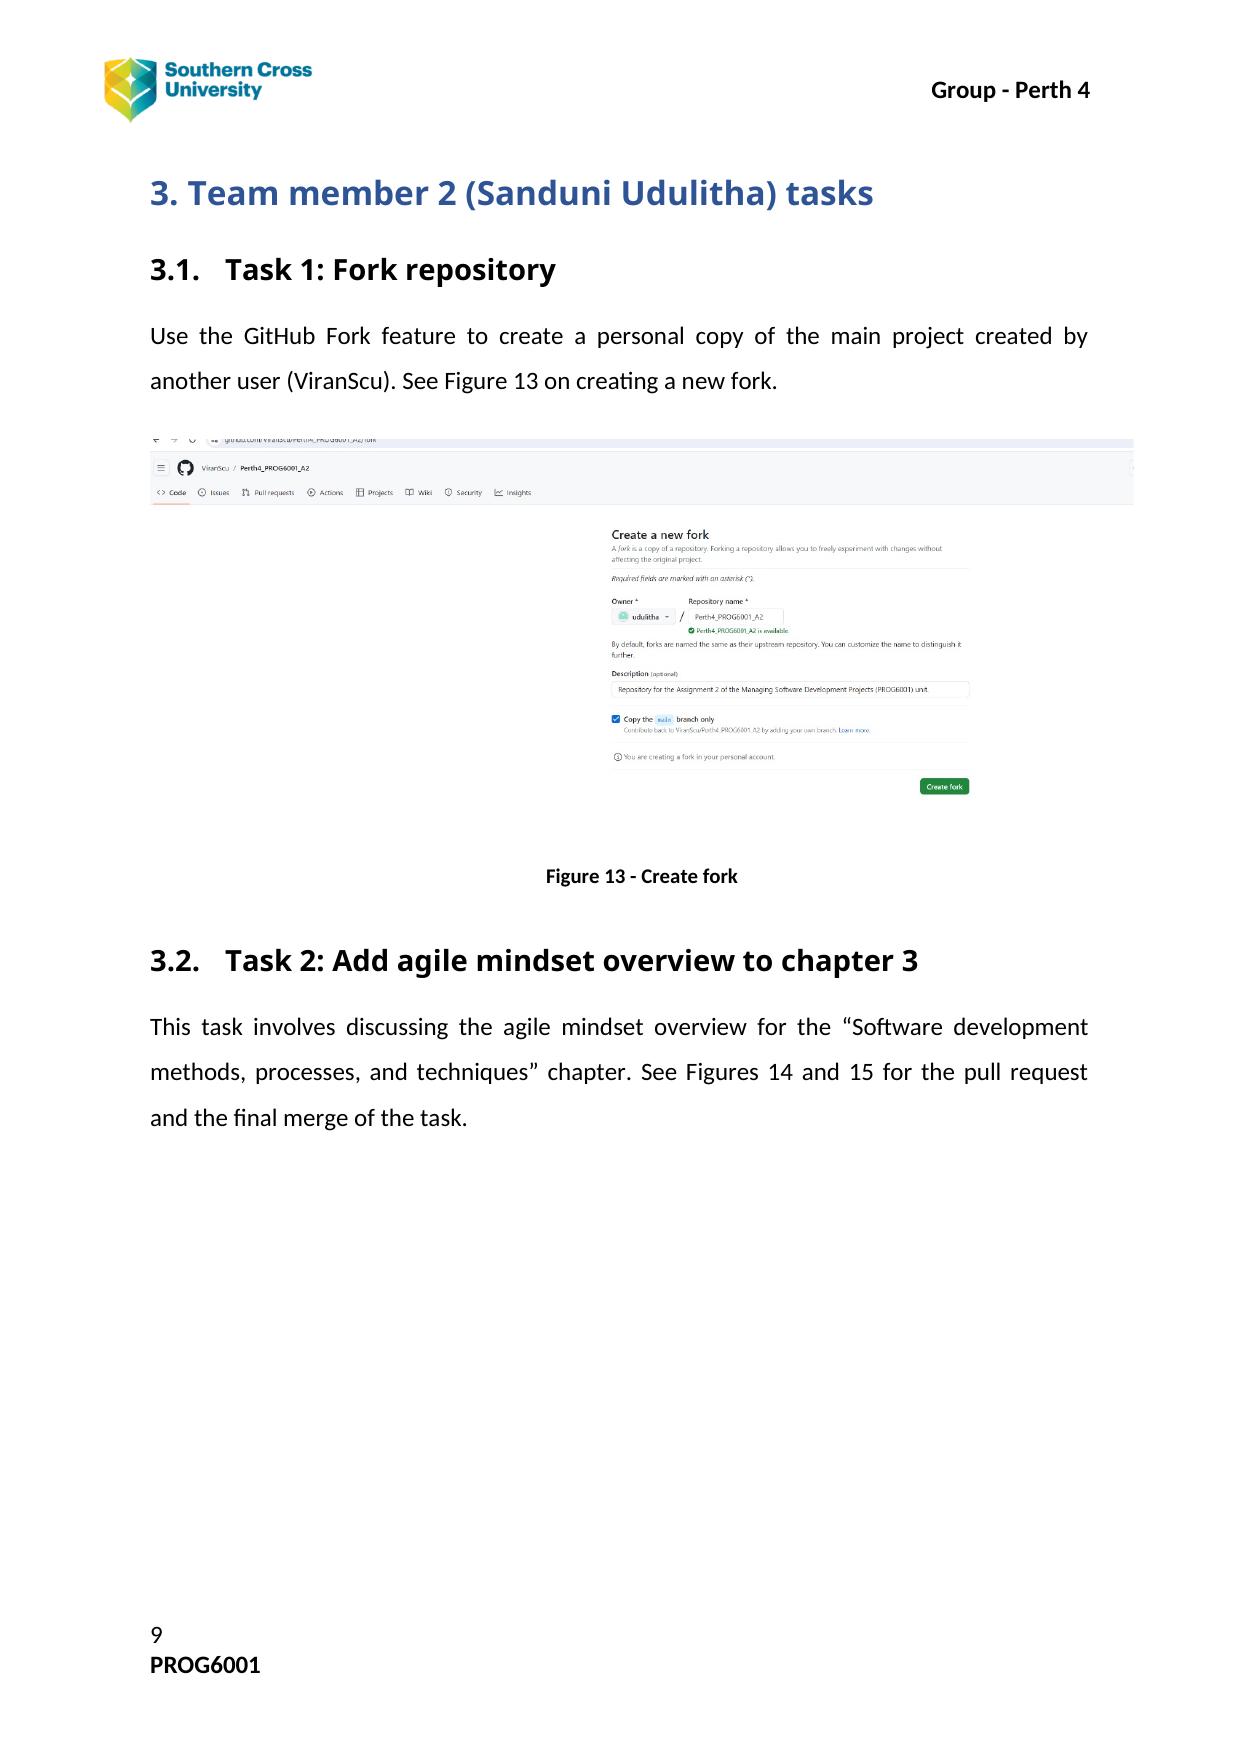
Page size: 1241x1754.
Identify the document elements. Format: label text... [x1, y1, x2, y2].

picture [150, 439, 1134, 854]
subtitle Task 2: Add agile mindset overview to chapter 3 [150, 941, 1090, 980]
picture [98, 54, 326, 129]
subtitle Team member 2 (Sanduni Udulitha) tasks [150, 169, 1090, 215]
subtitle Task 1: Fork repository [150, 249, 1090, 289]
text Use the GitHub Fork feature to create a personal copy of the main project created by another user (ViranScu). See Figure 13 on creating a new fork. [150, 320, 1090, 396]
text This task involves discussing the agile mindset overview for the “Software development methods, processes, and techniques” chapter. See Figures 14 and 15 for the pull request and the final merge of the task. [150, 1011, 1090, 1133]
